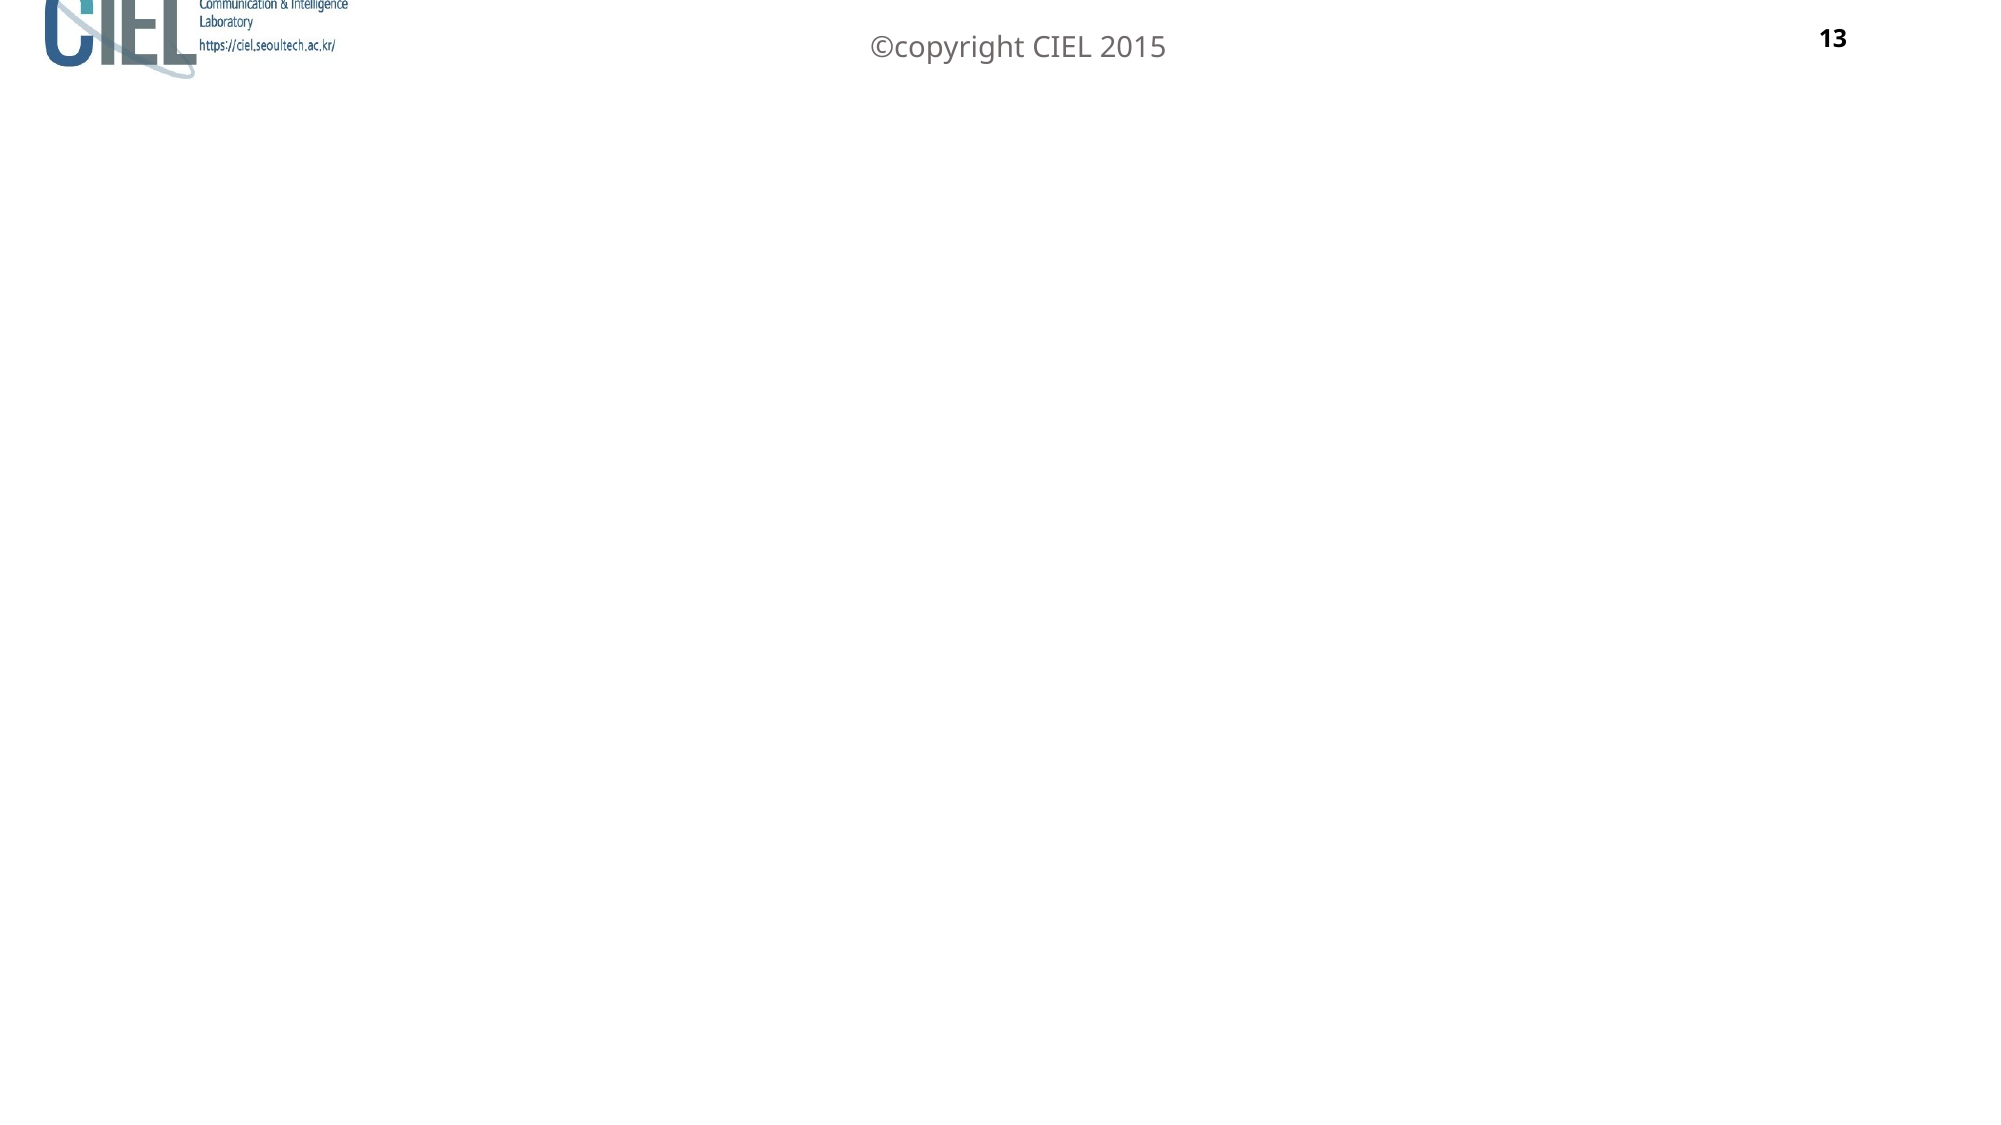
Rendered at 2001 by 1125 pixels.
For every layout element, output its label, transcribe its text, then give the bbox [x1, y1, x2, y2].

text ©copyright CIEL 2015 13 [870, 21, 1977, 66]
picture [32, 0, 356, 81]
